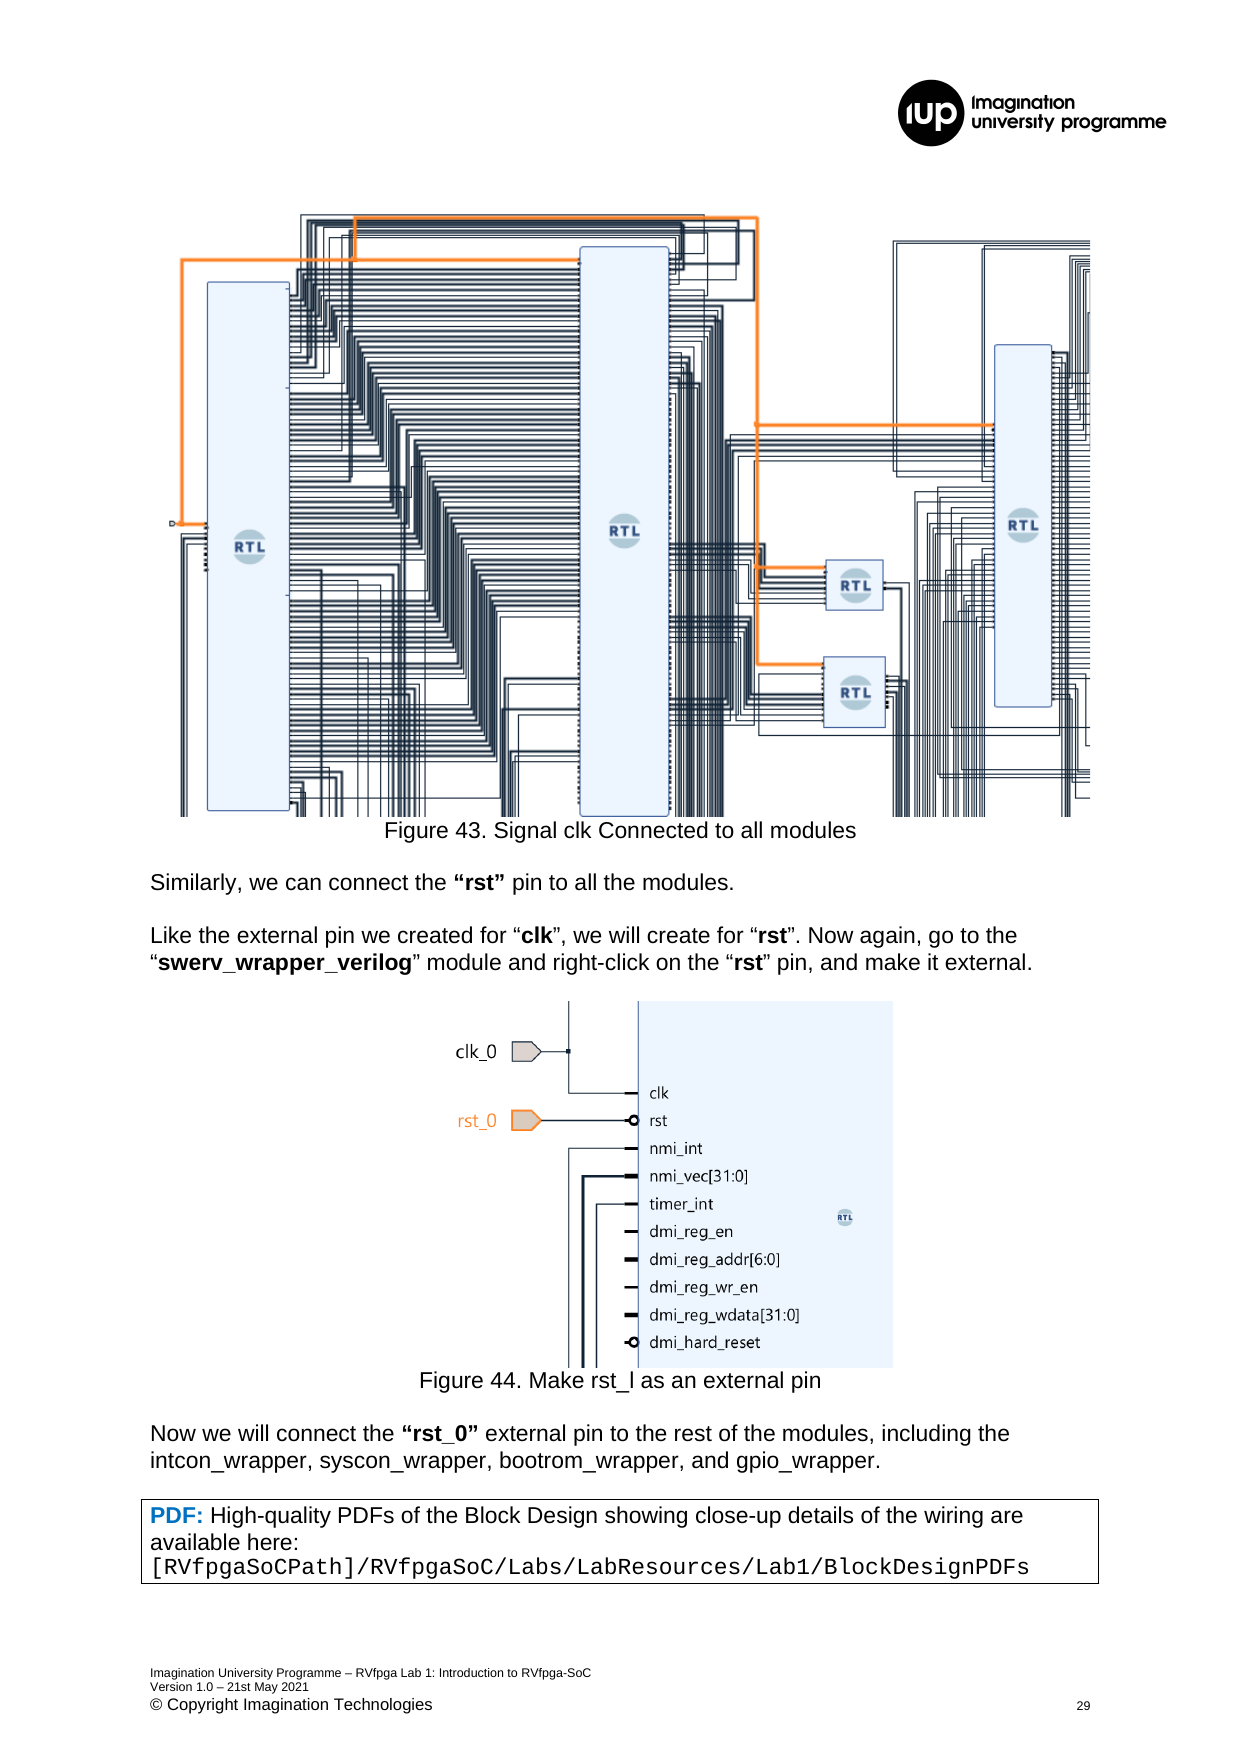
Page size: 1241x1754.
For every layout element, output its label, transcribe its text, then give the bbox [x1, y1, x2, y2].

picture [347, 1001, 894, 1368]
text PDF: High-quality PDFs of the Block Design showing close-up details of the wiring are available here: [142, 1500, 1098, 1552]
text [RVfpgaSoCPath]/RVfpgaSoC/Labs/LabResources/Lab1/BlockDesignPDFs [142, 1552, 1098, 1583]
text Like the external pin we created for “clk”, we will create for “rst”. Now again, go to the “swerv_wrapper_verilog” module and right-click on the “rst” pin, and make it external. [150, 922, 1090, 975]
picture [150, 187, 1091, 817]
text Now we will connect the “rst_0” external pin to the rest of the modules, including the intcon_wrapper, syscon_wrapper, bootrom_wrapper, and gpio_wrapper. [150, 1420, 1090, 1473]
picture [896, 78, 1168, 148]
text Similarly, we can connect the “rst” pin to all the modules. [150, 869, 1090, 896]
